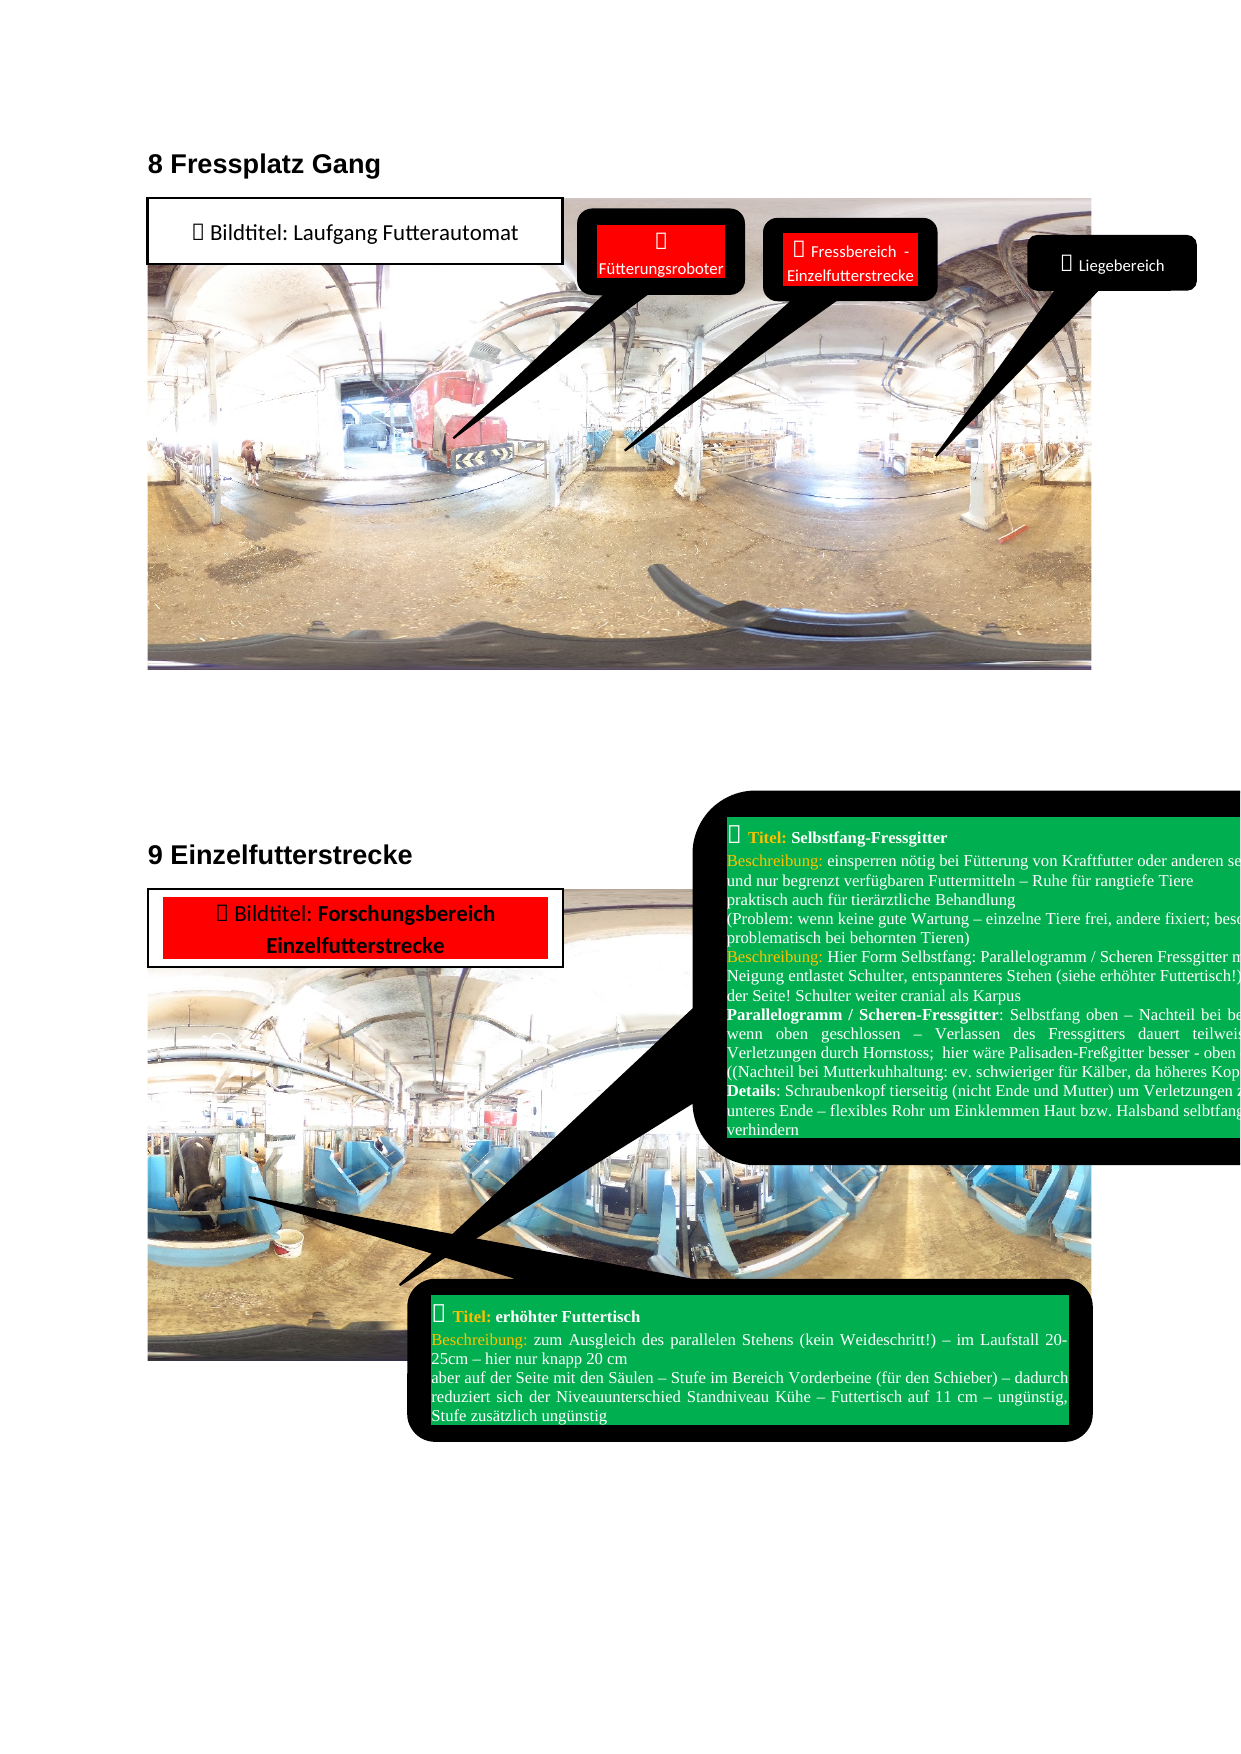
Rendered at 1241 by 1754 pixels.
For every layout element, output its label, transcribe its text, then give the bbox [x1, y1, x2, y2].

picture [147, 198, 1092, 670]
picture [479, 1105, 1092, 1297]
picture [147, 889, 692, 1361]
text 9 Einzelfutterstrecke [148, 839, 694, 871]
text 8 Fressplatz Gang [148, 148, 1093, 179]
